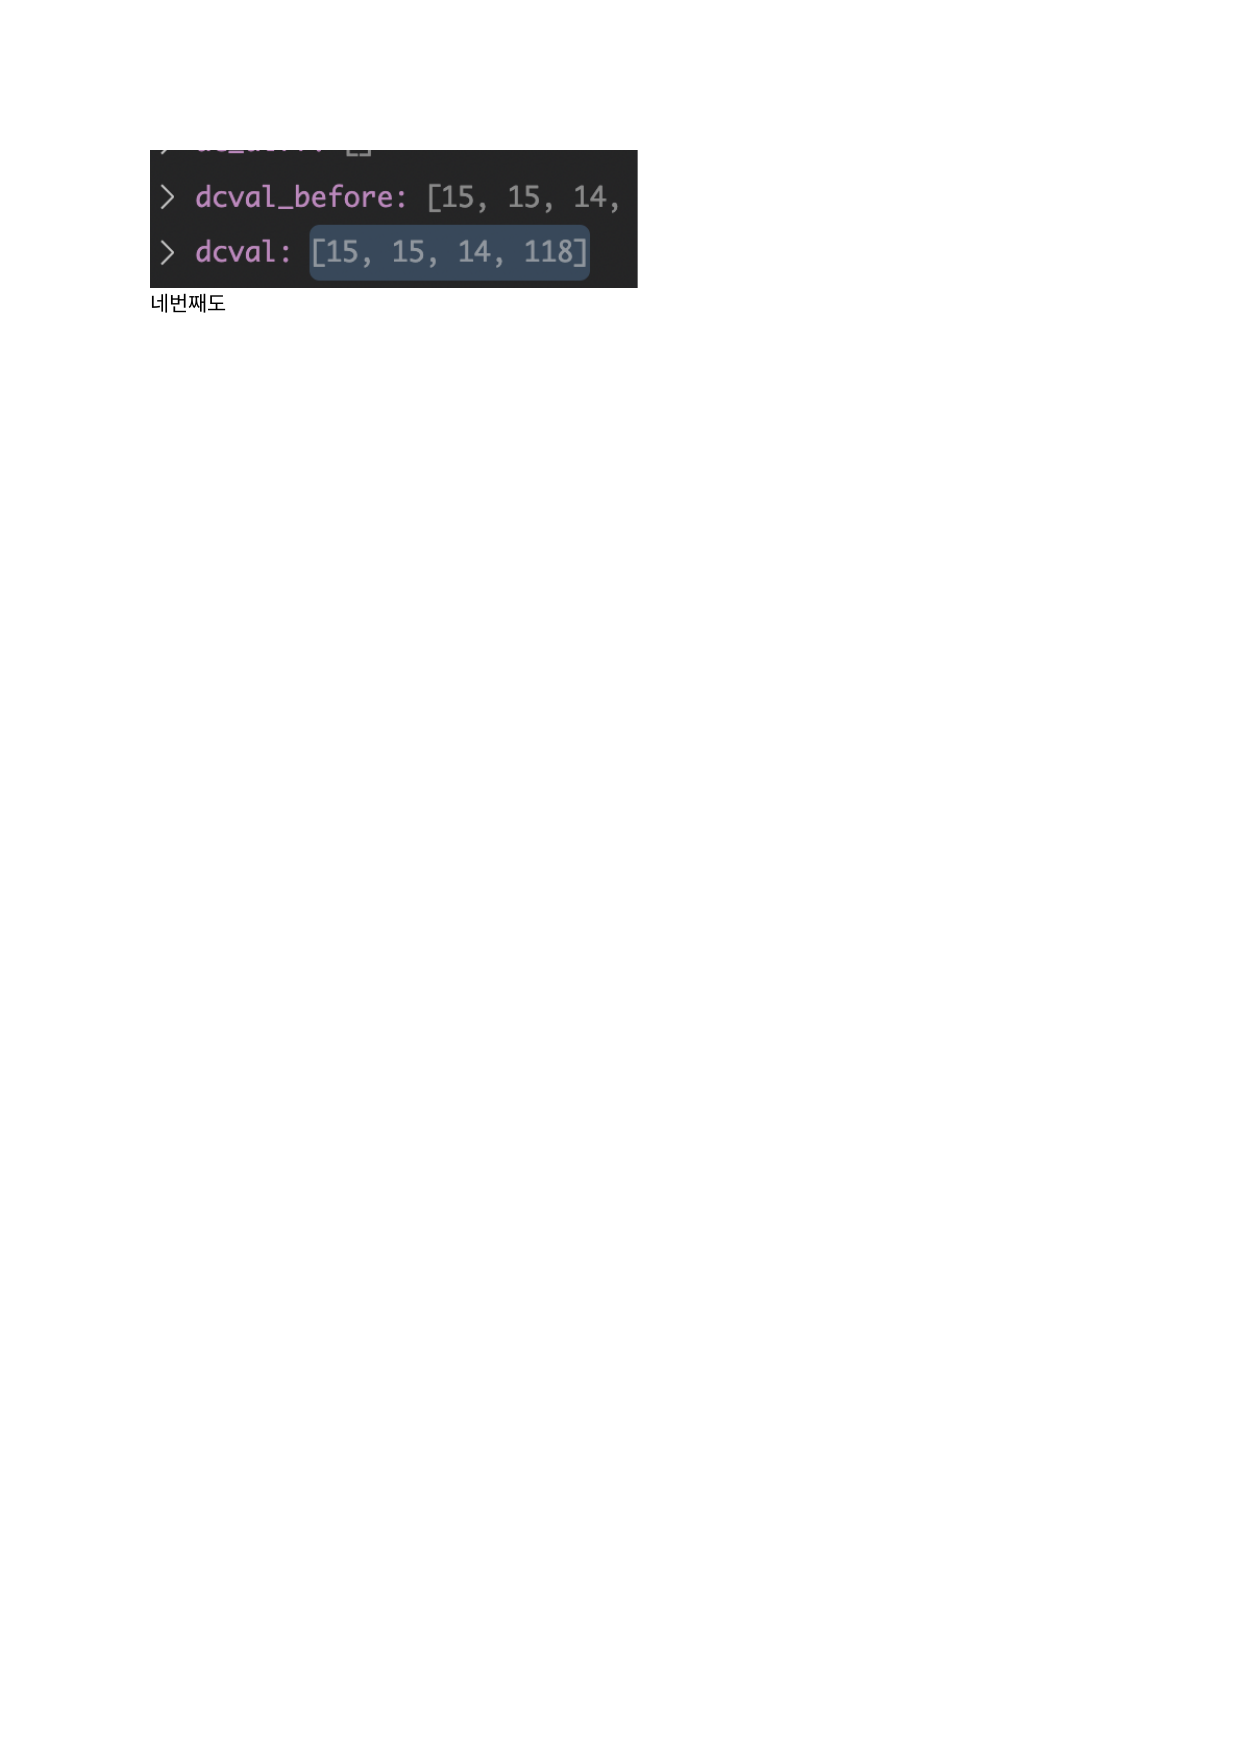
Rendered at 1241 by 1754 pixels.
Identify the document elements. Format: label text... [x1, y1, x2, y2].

picture [150, 150, 638, 288]
text 네번째도 [150, 287, 1090, 318]
